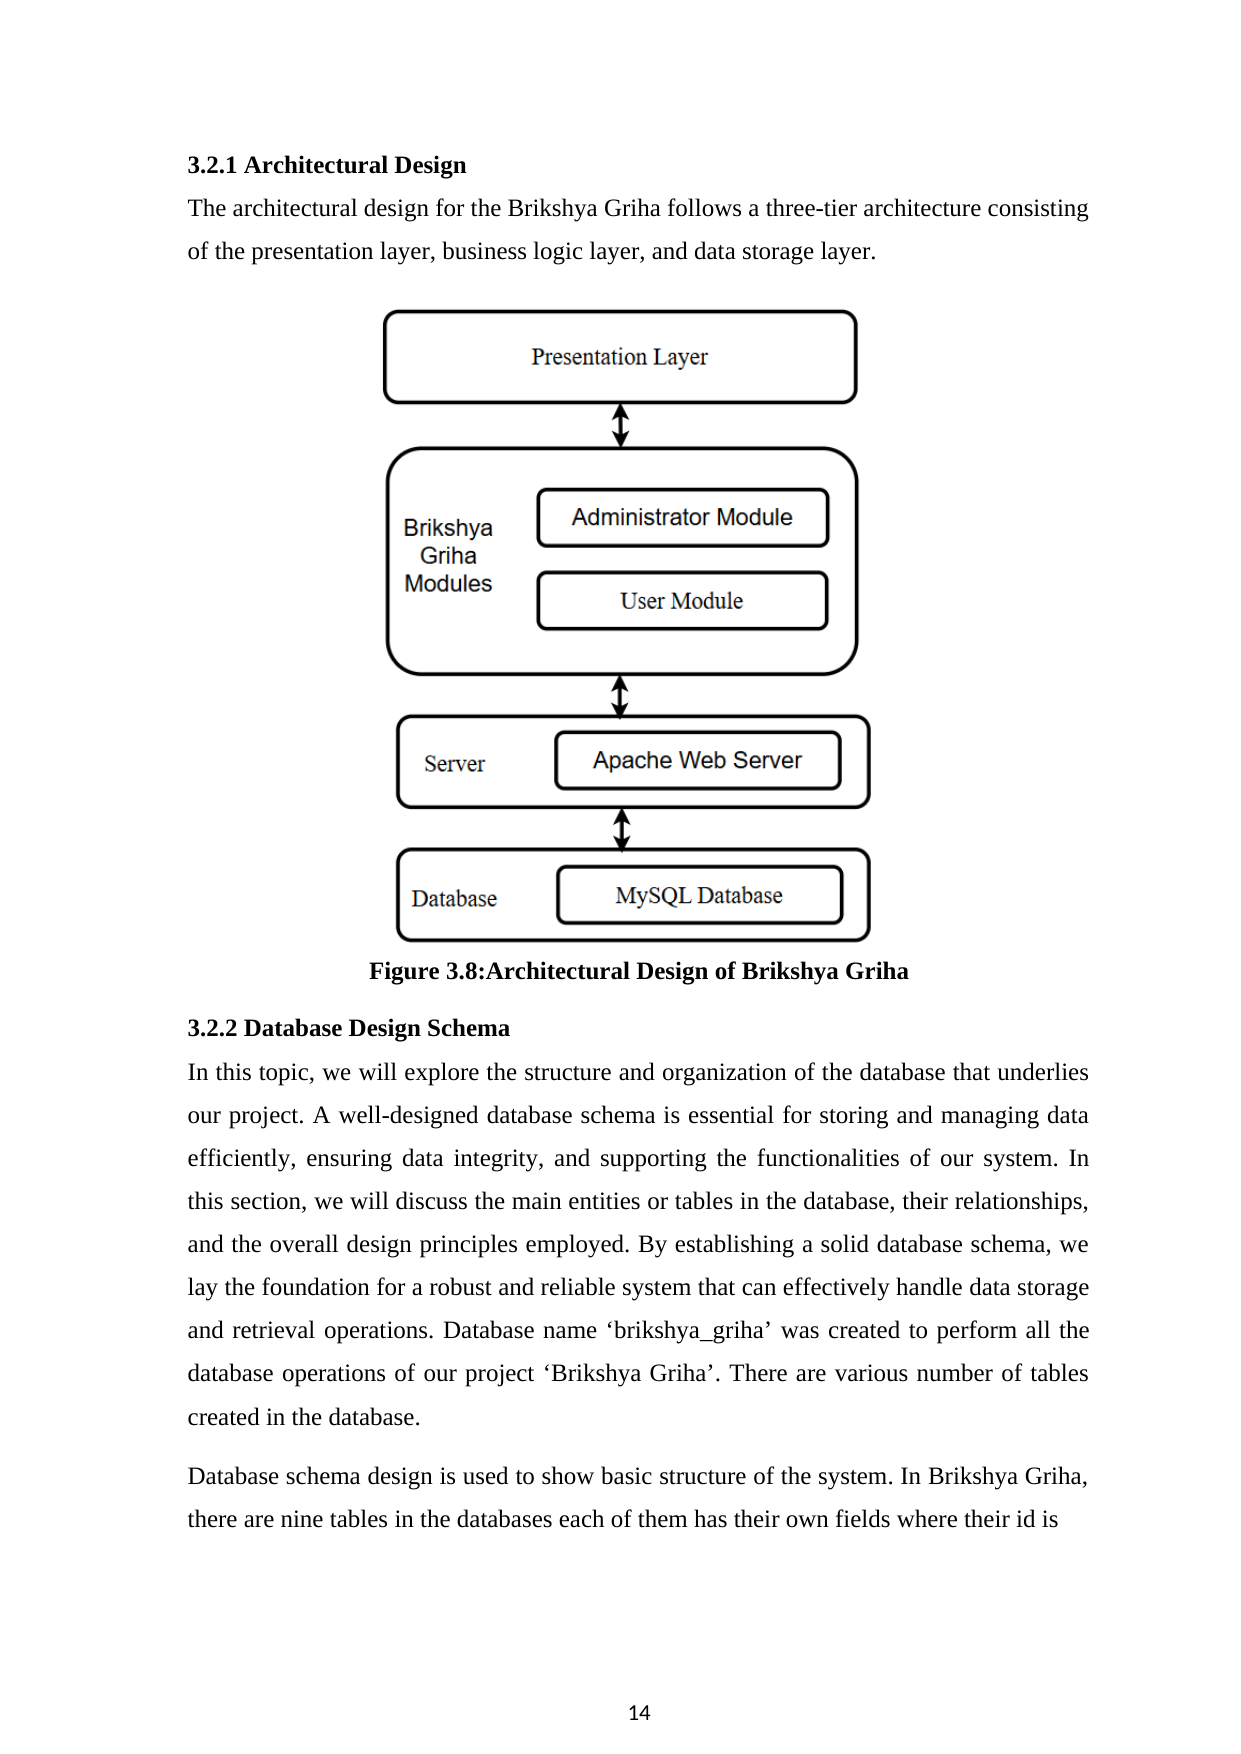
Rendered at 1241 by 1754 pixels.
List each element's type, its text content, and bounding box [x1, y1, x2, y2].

text The architectural design for the Brikshya Griha follows a three-tier architecture consisting of the presentation layer, business logic layer, and data storage layer. [187, 193, 1090, 265]
subtitle 3.2.2 Database Design Schema [187, 1013, 1090, 1042]
text Database schema design is used to show basic structure of the system. In Brikshya Griha, there are nine tables in the databases each of them has their own fields where their id is [187, 1461, 1090, 1533]
picture [352, 296, 888, 960]
subtitle 3.2.1 Architectural Design [187, 150, 1090, 179]
text In this topic, we will explore the structure and organization of the database that underlies our project. A well-designed database schema is essential for storing and managing data efficiently, ensuring data integrity, and supporting the functionalities of our system. In this section, we will discuss the main entities or tables in the database, their relationships, and the overall design principles employed. By establishing a solid database schema, we lay the foundation for a robust and reliable system that can effectively handle data storage and retrieval operations. Database name ‘brikshya_griha’ was created to perform all the database operations of our project ‘Brikshya Griha’. There are various number of tables created in the database. [187, 1057, 1090, 1430]
